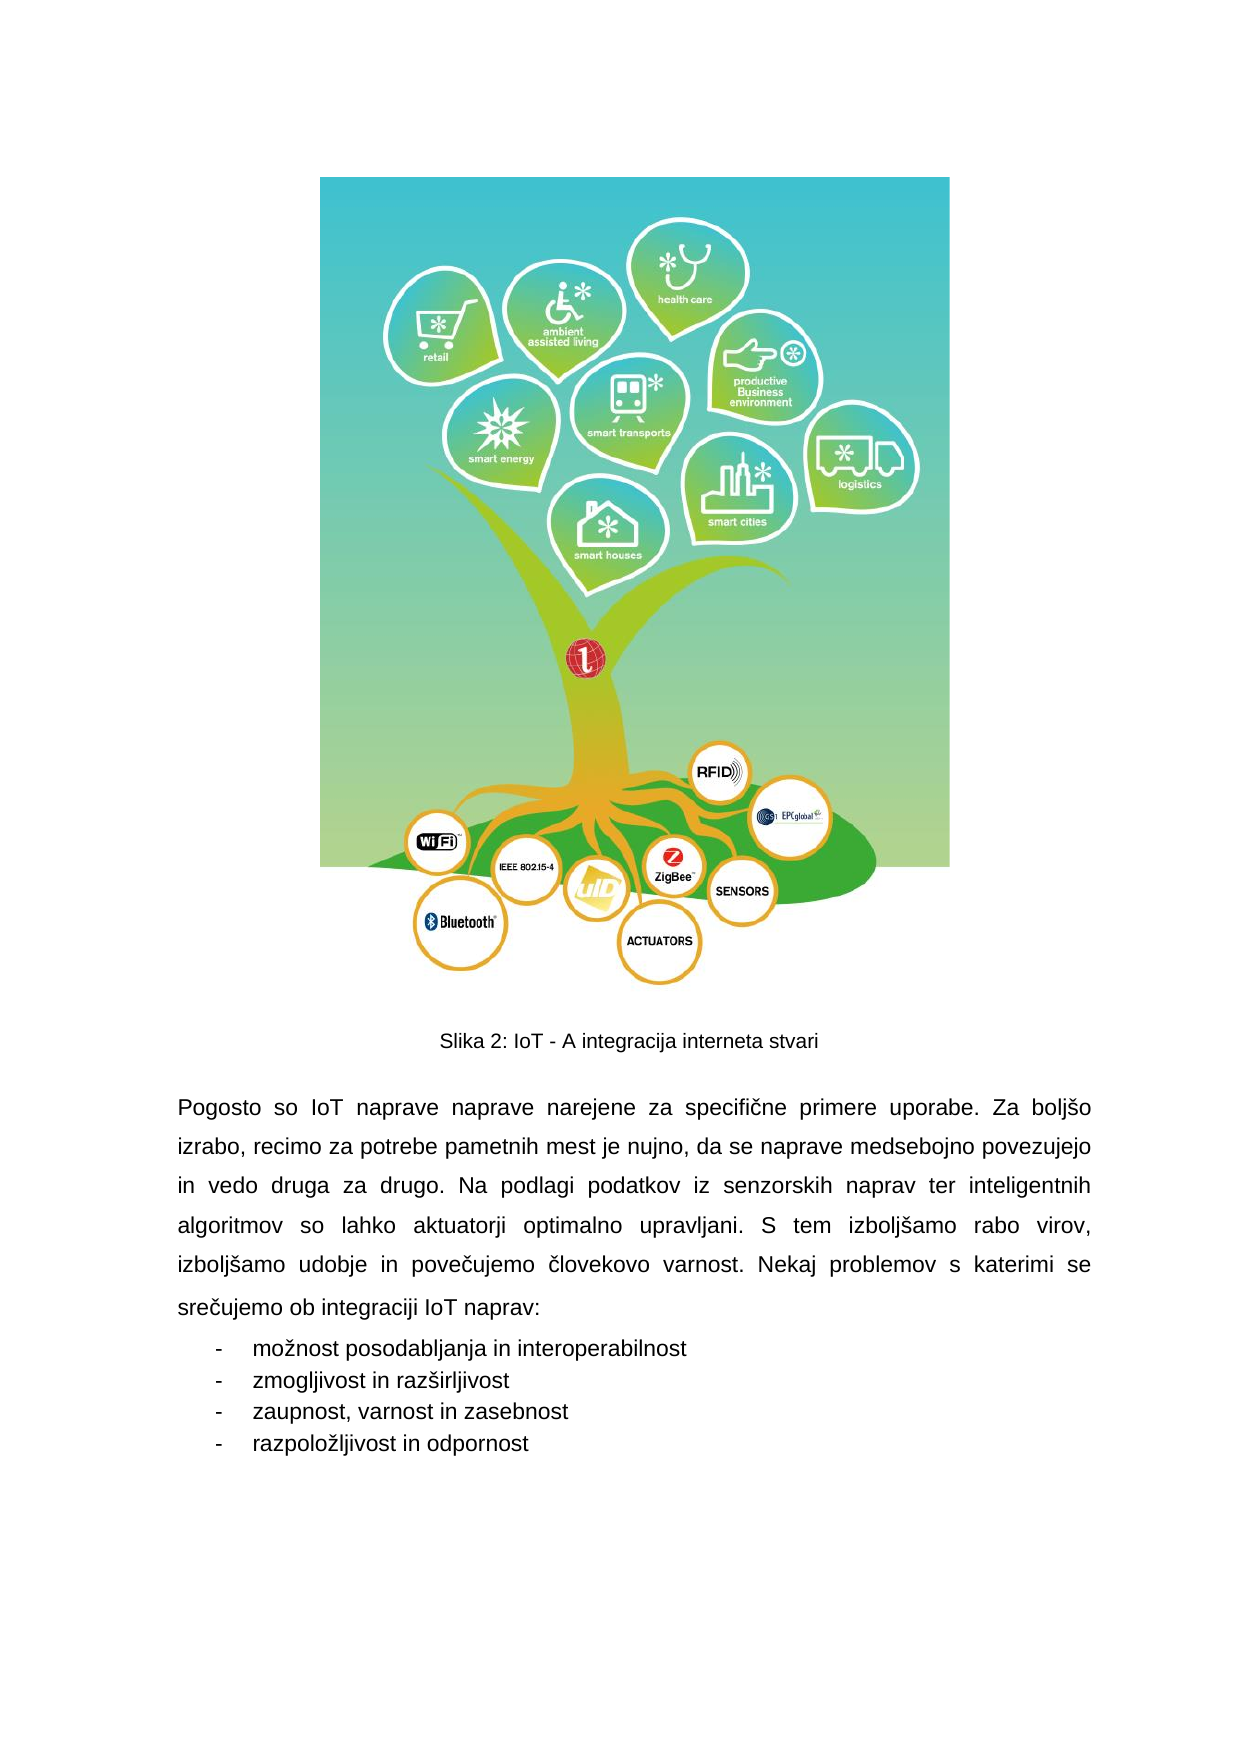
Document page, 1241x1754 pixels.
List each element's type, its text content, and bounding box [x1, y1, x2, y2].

text Pogosto so IoT naprave naprave narejene za specifične primere uporabe. Za boljšo izrabo, recimo za potrebe pametnih mest je nujno, da se naprave medsebojno povezujejo in vedo druga za drugo. Na podlagi podatkov iz senzorskih naprav ter inteligentnih algoritmov so lahko aktuatorji optimalno upravljani. S tem izboljšamo rabo virov, izboljšamo udobje in povečujemo človekovo varnost. Nekaj problemov s katerimi se srečujemo ob integraciji IoT naprav: [177, 1093, 1092, 1321]
list razpoložljivost in odpornost [215, 1430, 1092, 1456]
list zaupnost, varnost in zasebnost [215, 1398, 1092, 1425]
picture [320, 177, 950, 1019]
list možnost posodabljanja in interoperabilnost [215, 1335, 1092, 1362]
list zmogljivost in razširljivost [215, 1367, 1092, 1393]
